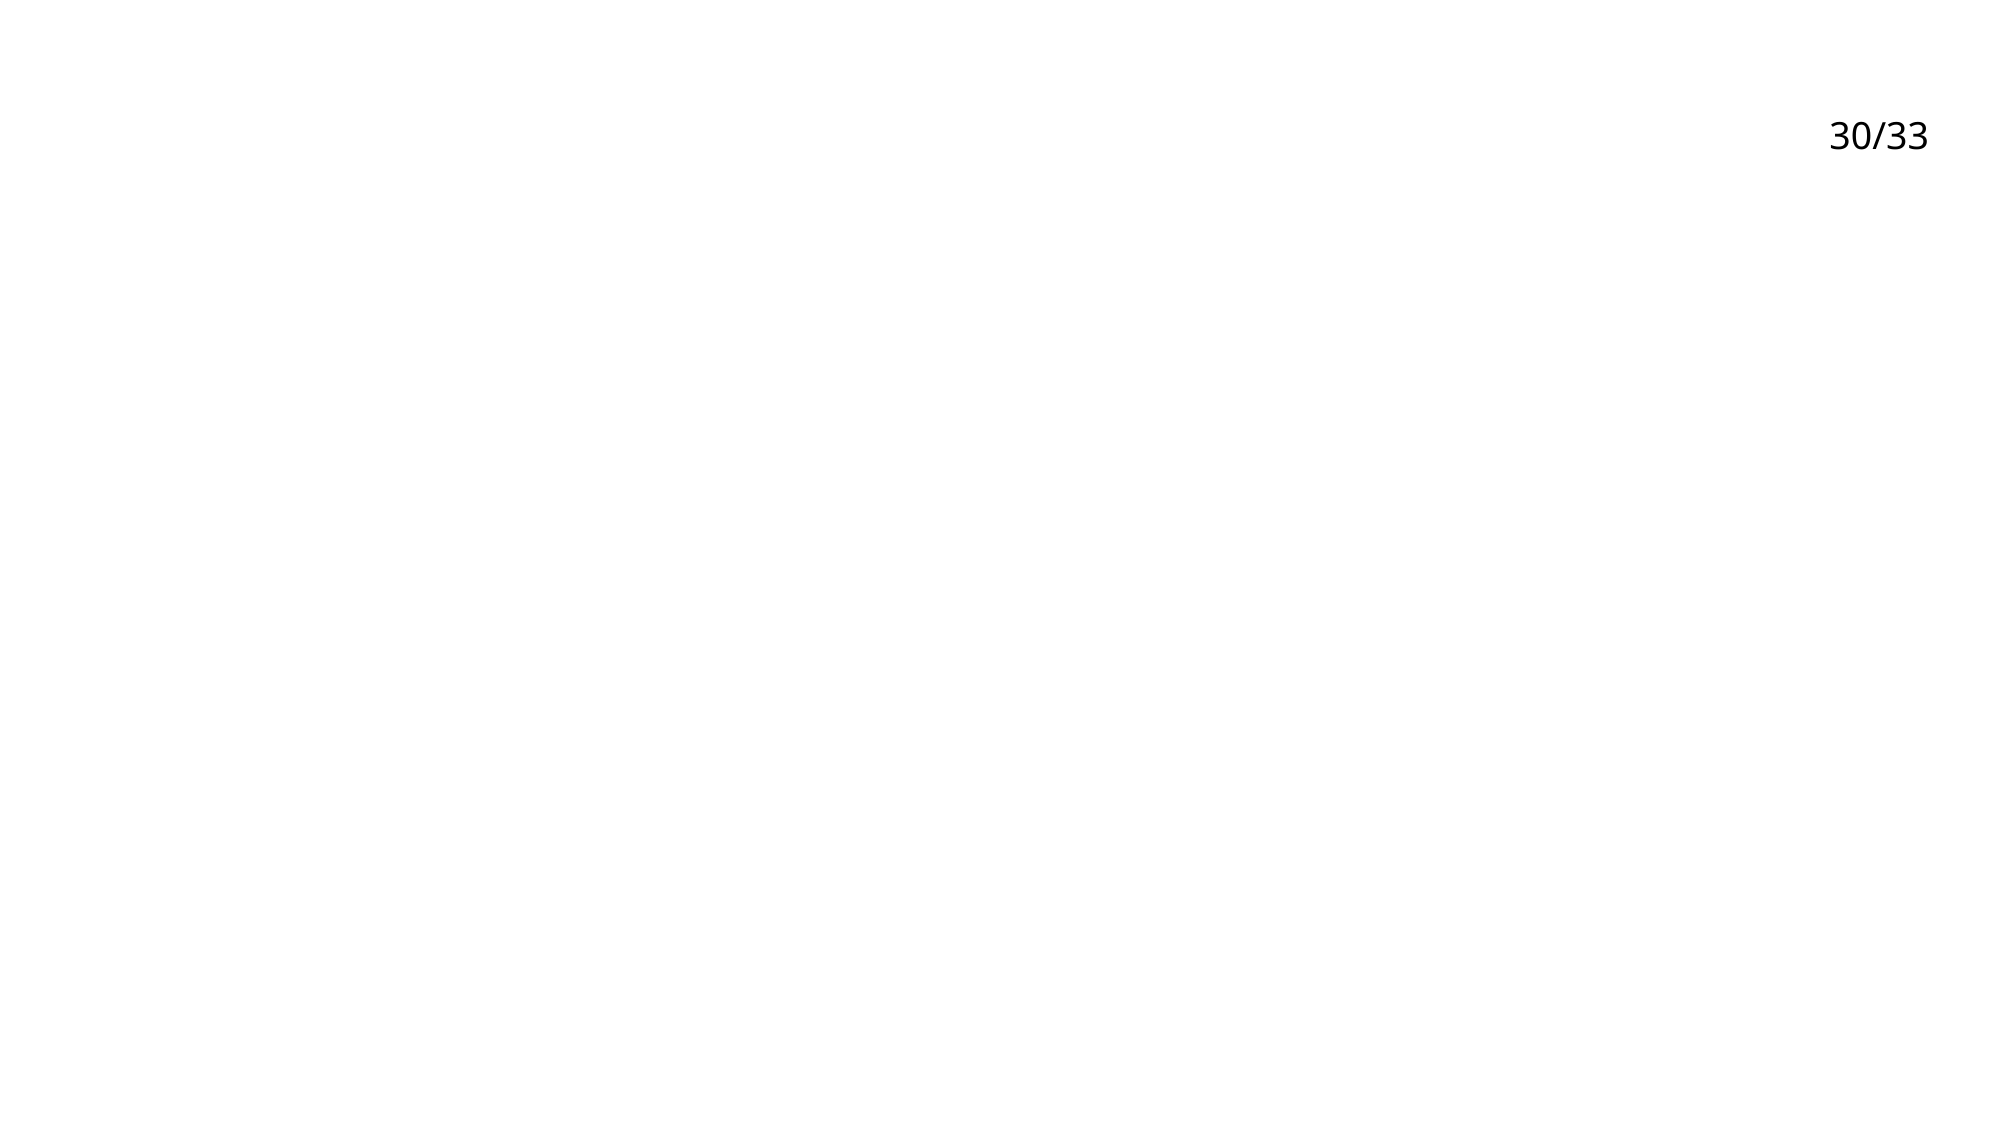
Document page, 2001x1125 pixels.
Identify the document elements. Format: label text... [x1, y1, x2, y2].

text 30/33 [1829, 110, 1930, 161]
